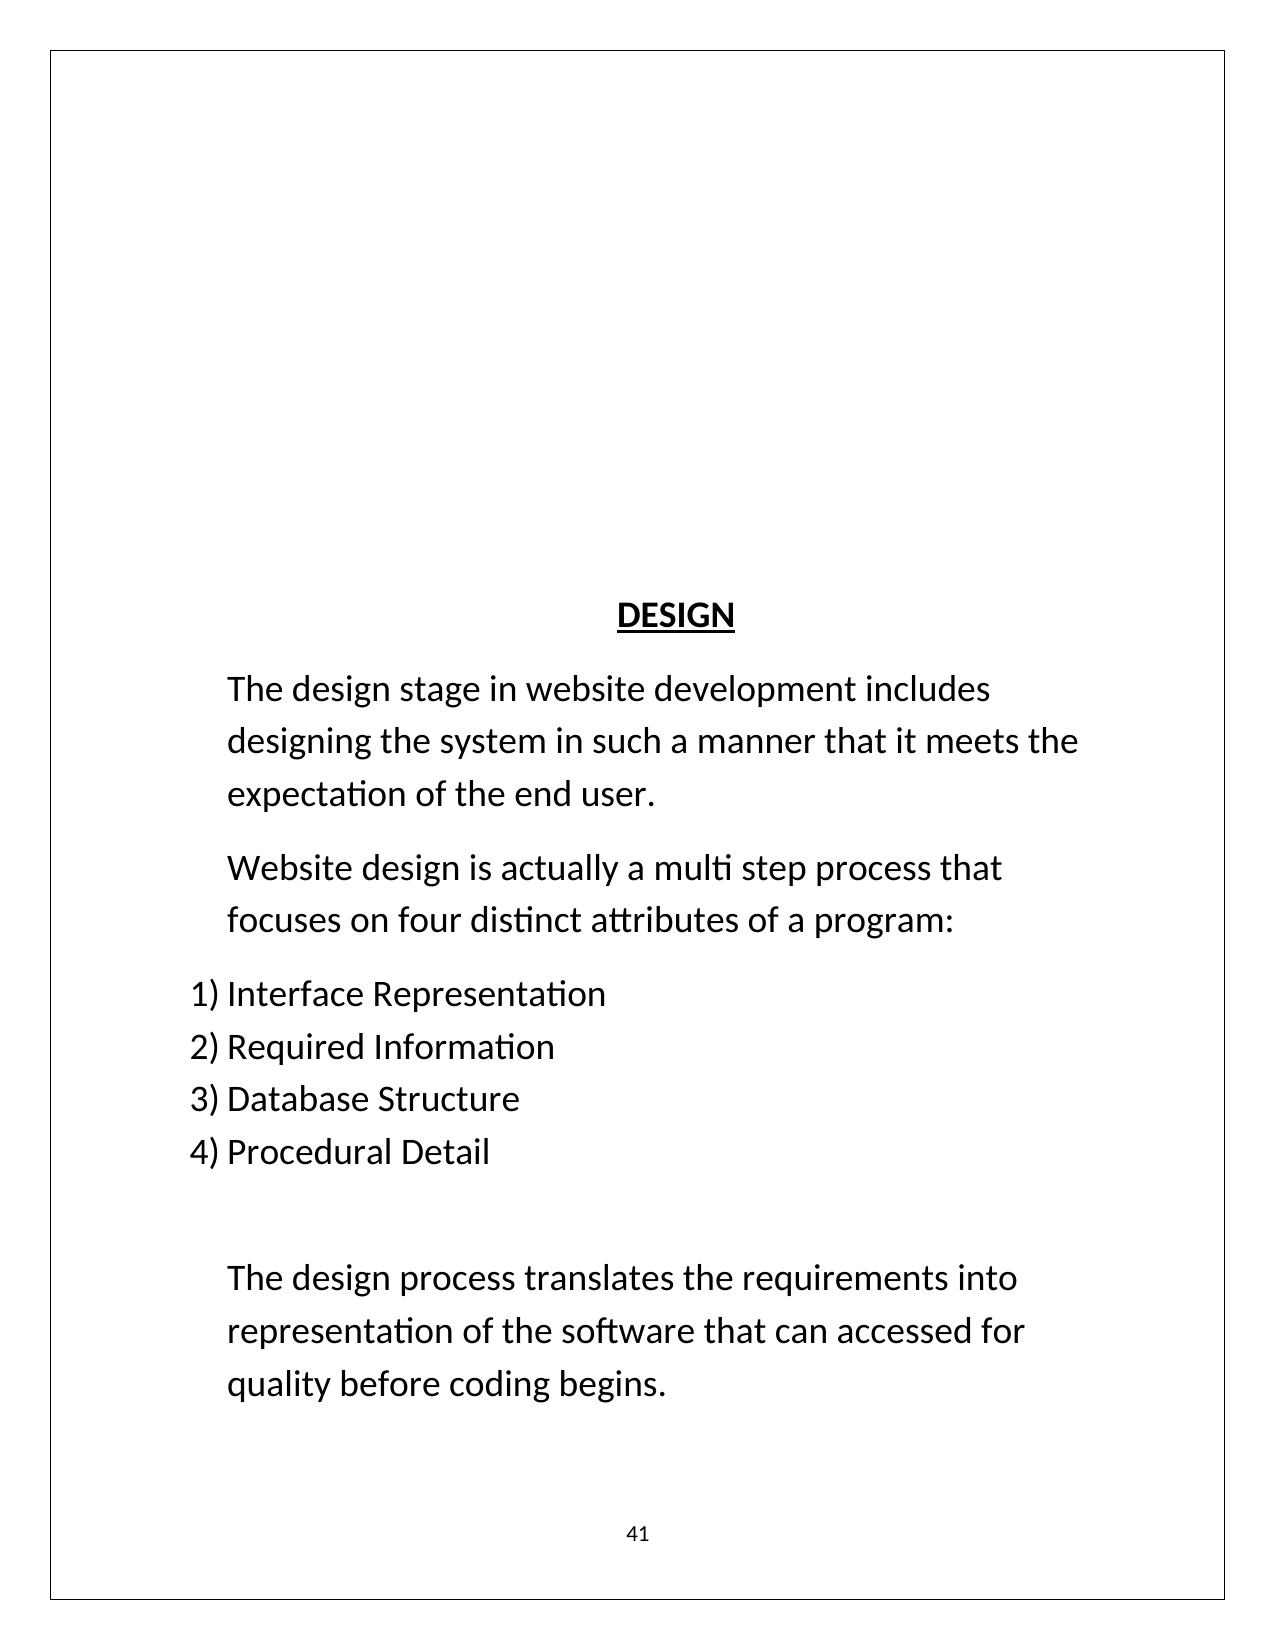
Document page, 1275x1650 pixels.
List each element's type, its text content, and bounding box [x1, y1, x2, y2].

list Database Structure [189, 1075, 1125, 1121]
list Required Information [189, 1023, 1125, 1068]
text DESIGN [227, 591, 1125, 637]
text The design process translates the requirements into representation of the software that can accessed for quality before coding begins. [227, 1254, 1125, 1406]
list Procedural Detail [189, 1128, 1125, 1174]
list Interface Representation [189, 970, 1125, 1016]
text Website design is actually a multi step process that focuses on four distinct attributes of a program: [227, 844, 1125, 942]
text The design stage in website development includes designing the system in such a manner that it meets the expectation of the end user. [227, 665, 1125, 816]
